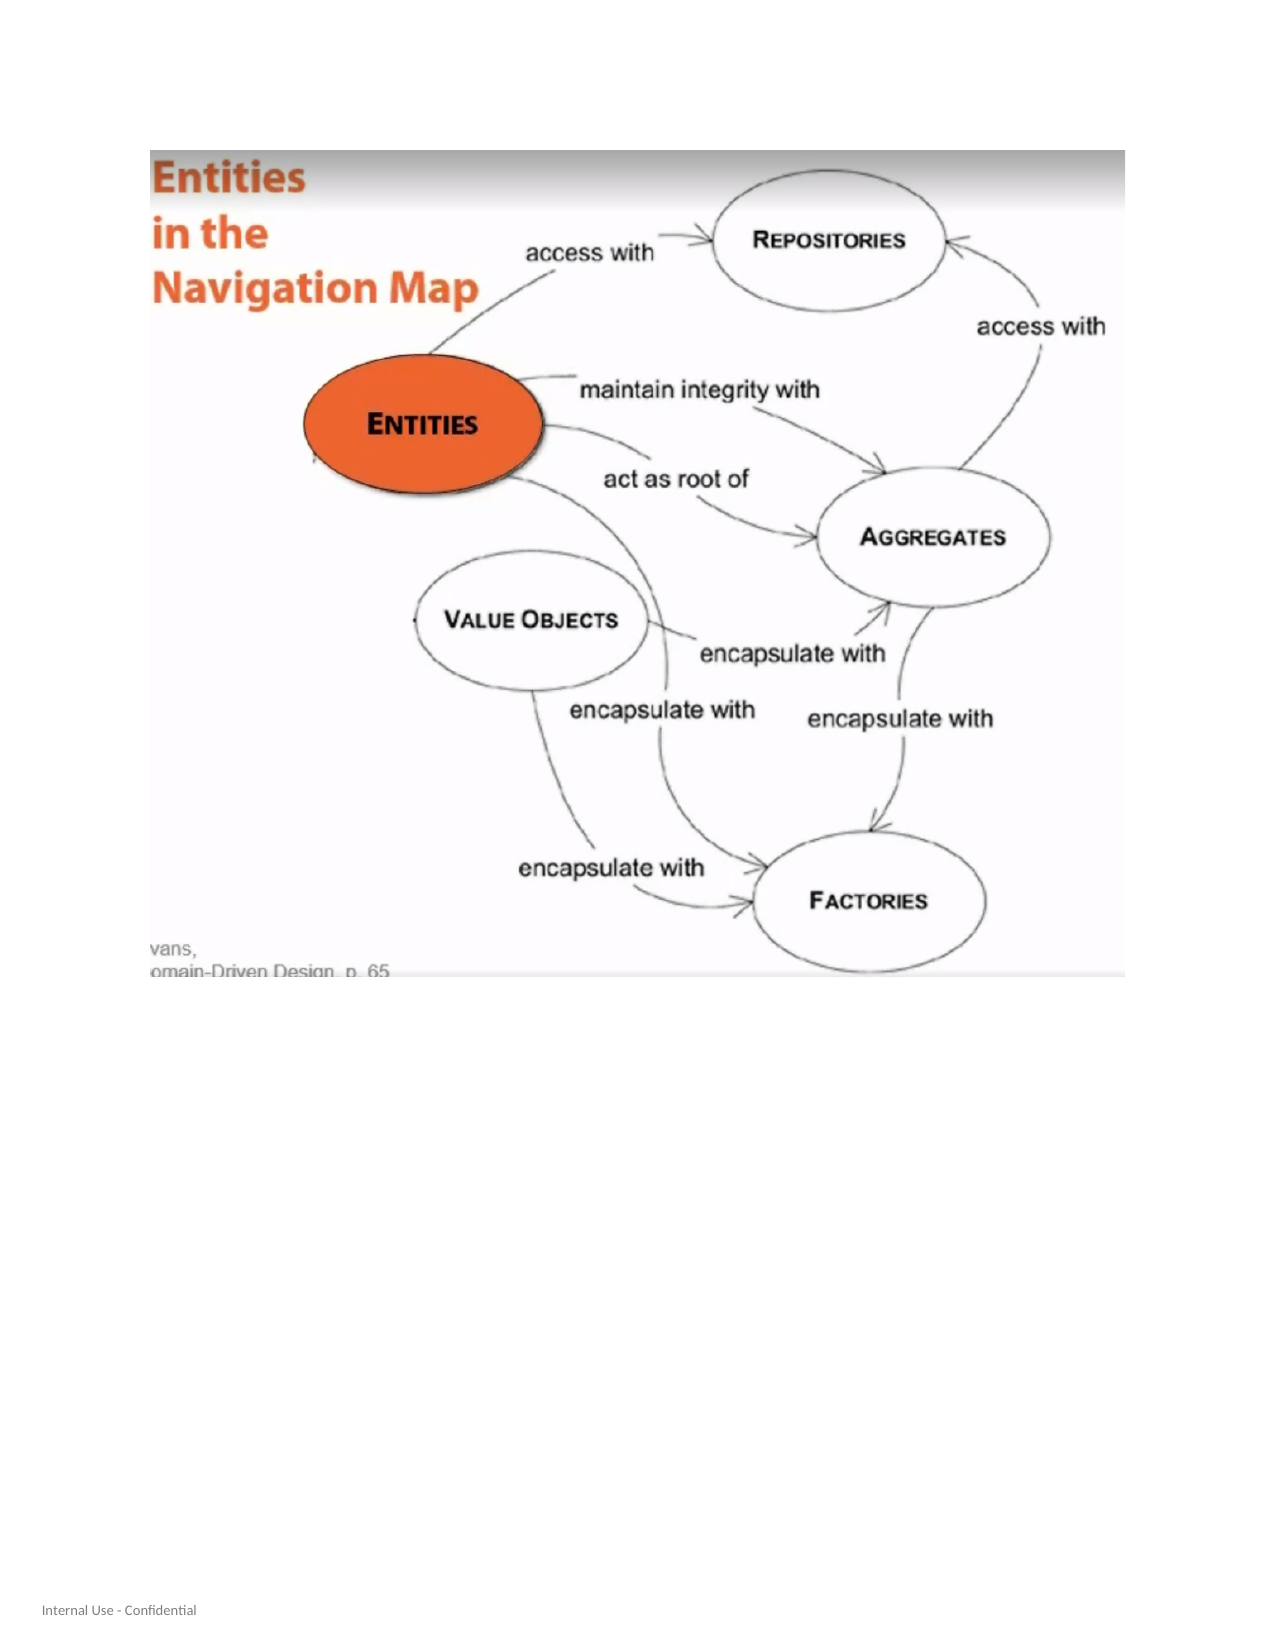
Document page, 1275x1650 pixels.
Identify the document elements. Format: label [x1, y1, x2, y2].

picture [150, 150, 1125, 977]
